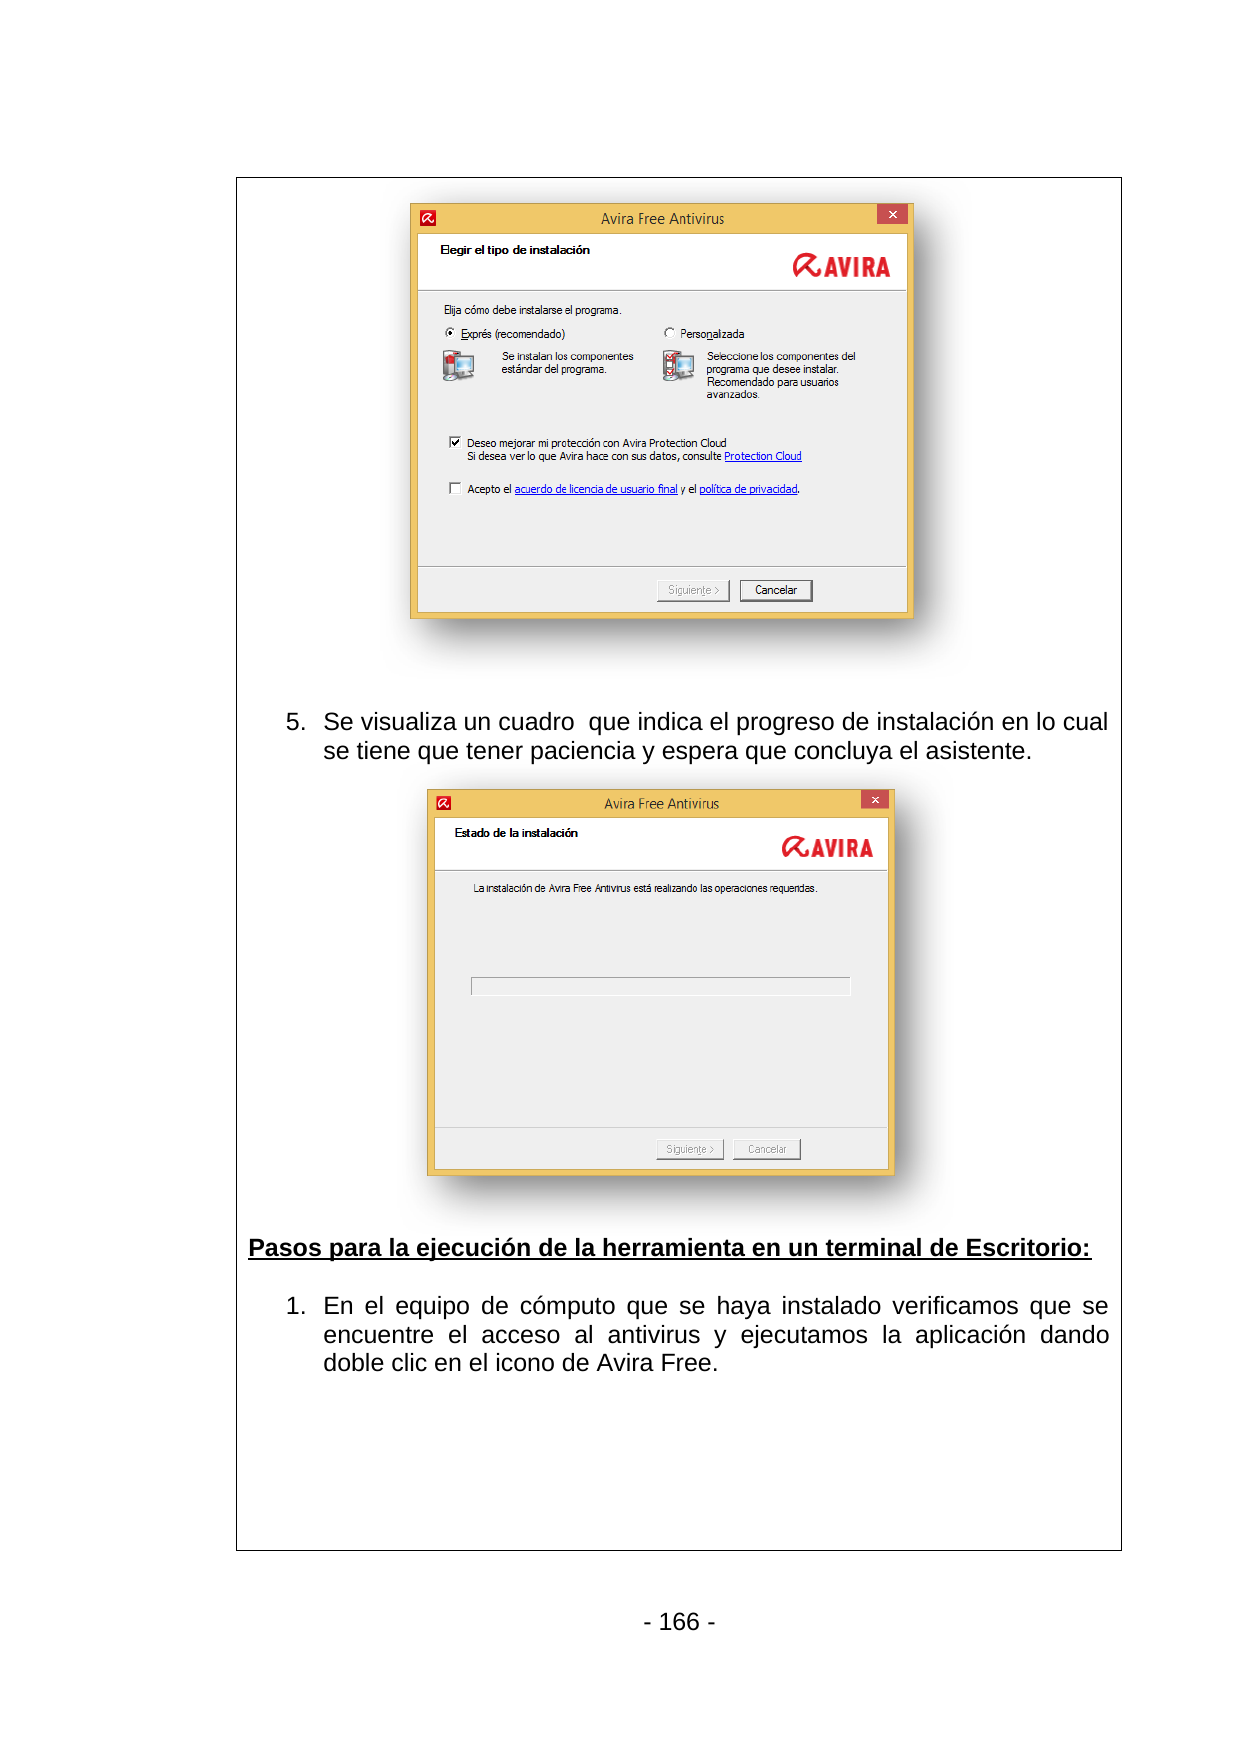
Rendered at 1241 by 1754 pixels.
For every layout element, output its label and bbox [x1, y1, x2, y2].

picture [427, 789, 895, 1176]
table_cell [237, 178, 1121, 1550]
picture [410, 203, 914, 619]
